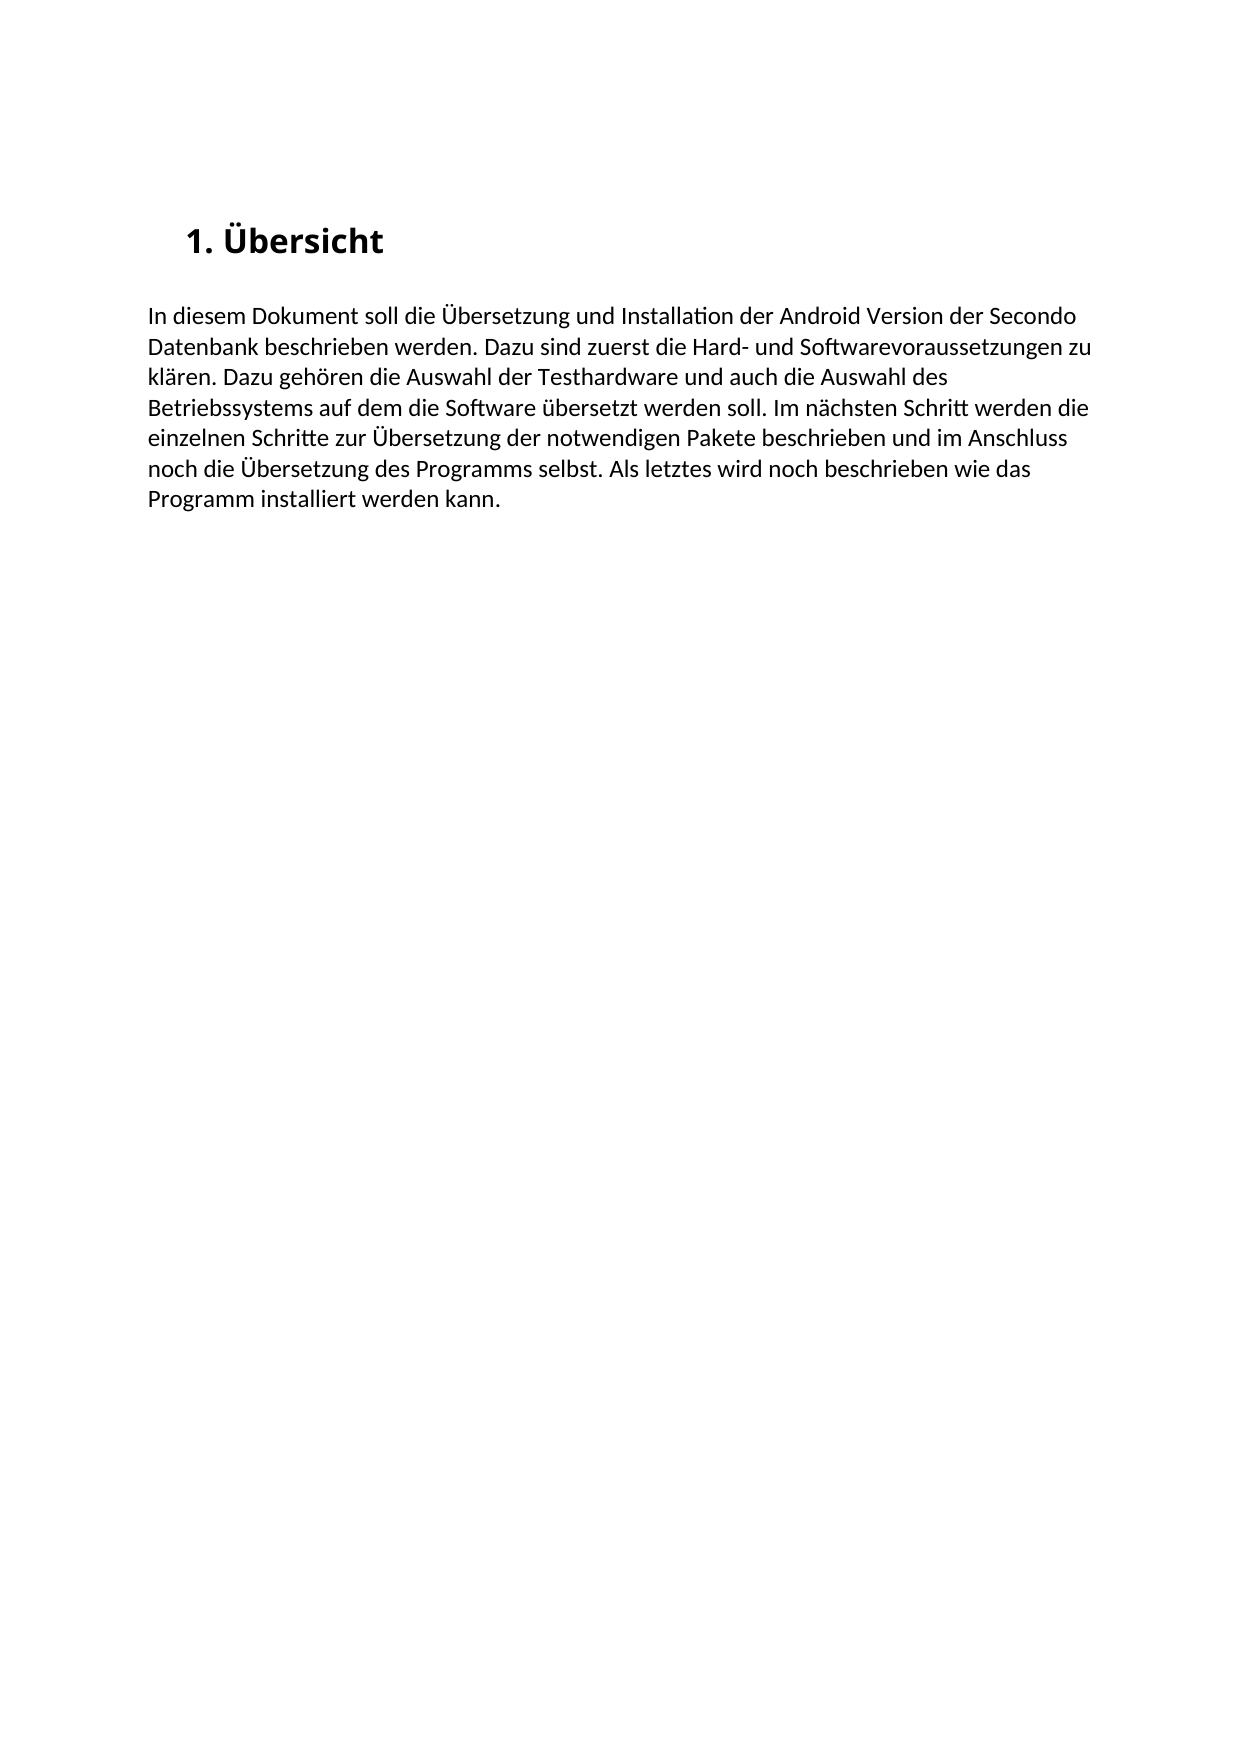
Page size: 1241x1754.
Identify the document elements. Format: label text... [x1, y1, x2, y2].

text Programm installiert werden kann. [148, 483, 1093, 514]
subtitle Übersicht [185, 218, 1093, 263]
text In diesem Dokument soll die Übersetzung und Installation der Android Version der Secondo Datenbank beschrieben werden. Dazu sind zuerst die Hard- und Softwarevoraussetzungen zu klären. Dazu gehören die Auswahl der Testhardware und auch die Auswahl des Betriebssystems auf dem die Software übersetzt werden soll. Im nächsten Schritt werden die einzelnen Schritte zur Übersetzung der notwendigen Pakete beschrieben und im Anschluss noch die Übersetzung des Programms selbst. Als letztes wird noch beschrieben wie das [148, 300, 1093, 483]
